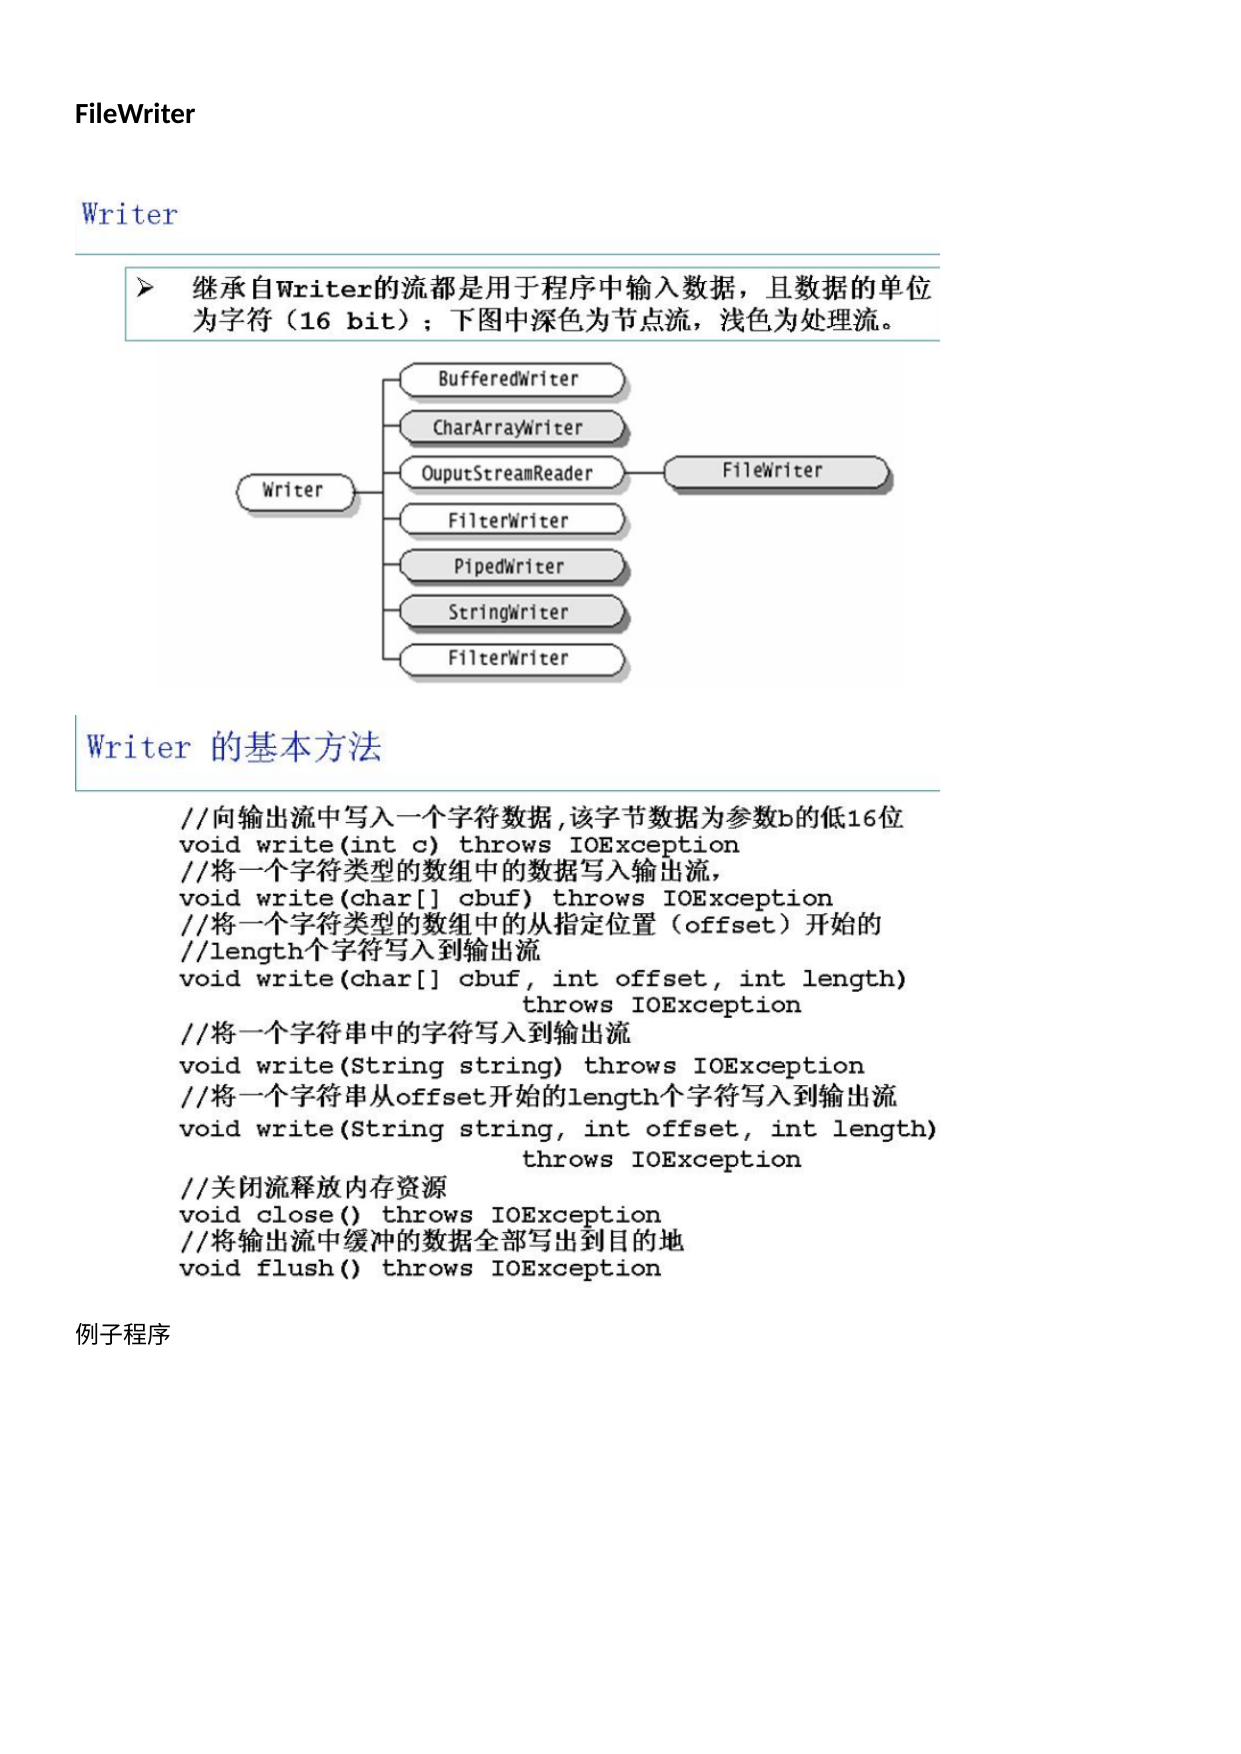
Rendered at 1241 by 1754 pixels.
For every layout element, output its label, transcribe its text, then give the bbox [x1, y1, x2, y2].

picture [75, 195, 941, 687]
text 例子程序 [75, 1301, 1165, 1366]
subtitle FileWriter [75, 81, 1165, 146]
picture [75, 715, 941, 1289]
